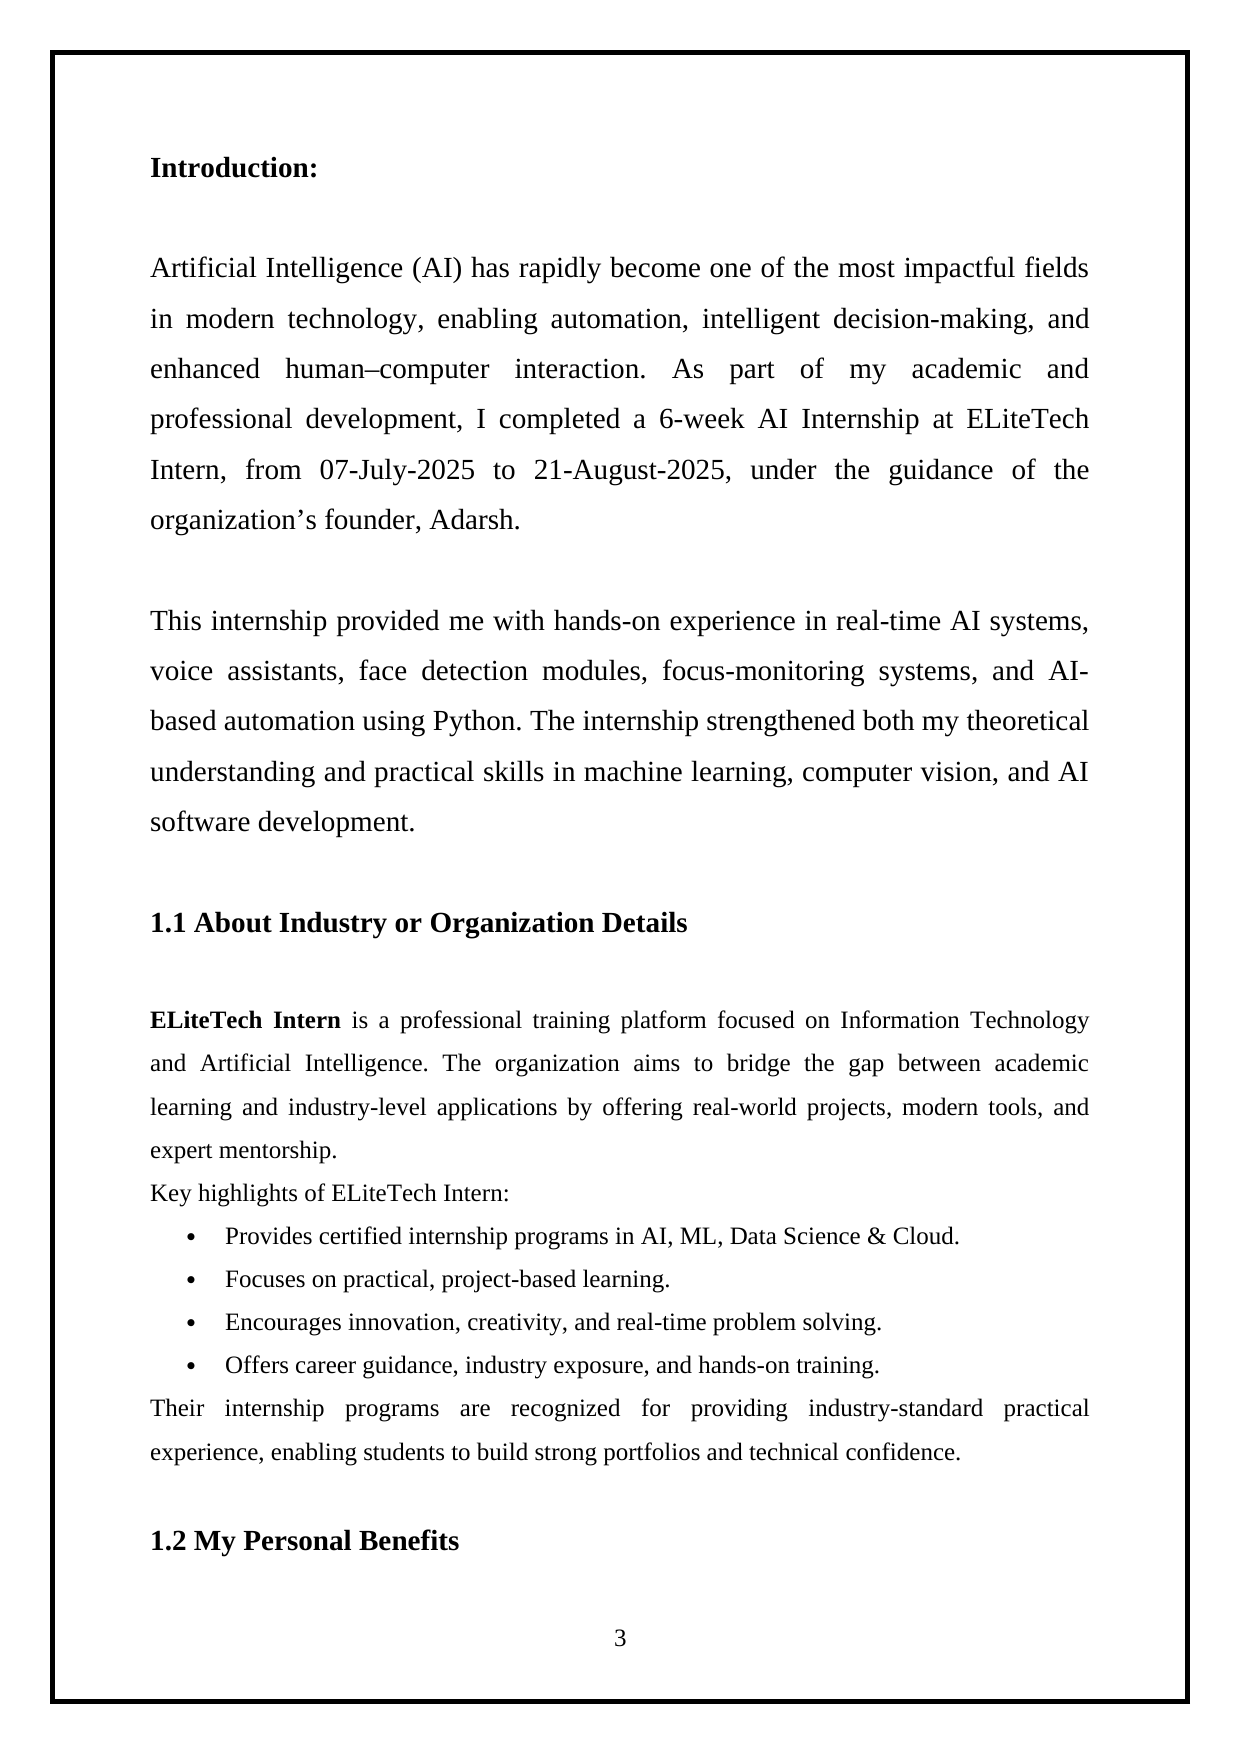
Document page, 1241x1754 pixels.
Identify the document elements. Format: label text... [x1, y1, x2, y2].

text ELiteTech Intern is a professional training platform focused on Information Technology and Artificial Intelligence. The organization aims to bridge the gap between academic learning and industry-level applications by offering real-world projects, modern tools, and expert mentorship. [150, 1005, 1090, 1163]
list Encourages innovation, creativity, and real-time problem solving. [187, 1307, 1090, 1336]
list My Personal Benefits [150, 1523, 1090, 1556]
list About Industry or Organization Details [150, 905, 1090, 938]
list Offers career guidance, industry exposure, and hands-on training. [187, 1350, 1090, 1379]
text Introduction: [150, 150, 1090, 183]
text This internship provided me with hands-on experience in real-time AI systems, voice assistants, face detection modules, focus-monitoring systems, and AI-based automation using Python. The internship strengthened both my theoretical understanding and practical skills in machine learning, computer vision, and AI software development. [150, 603, 1090, 838]
text Artificial Intelligence (AI) has rapidly become one of the most impactful fields in modern technology, enabling automation, intelligent decision-making, and enhanced human–computer interaction. As part of my academic and professional development, I completed a 6-week AI Internship at ELiteTech Intern, from 07-July-2025 to 21-August-2025, under the guidance of the organization’s founder, Adarsh. [150, 251, 1090, 536]
list Focuses on practical, project-based learning. [187, 1264, 1090, 1293]
text Key highlights of ELiteTech Intern: [150, 1178, 1090, 1207]
list Provides certified internship programs in AI, ML, Data Science & Cloud. [187, 1221, 1090, 1250]
text Their internship programs are recognized for providing industry-standard practical experience, enabling students to build strong portfolios and technical confidence. [150, 1393, 1090, 1465]
